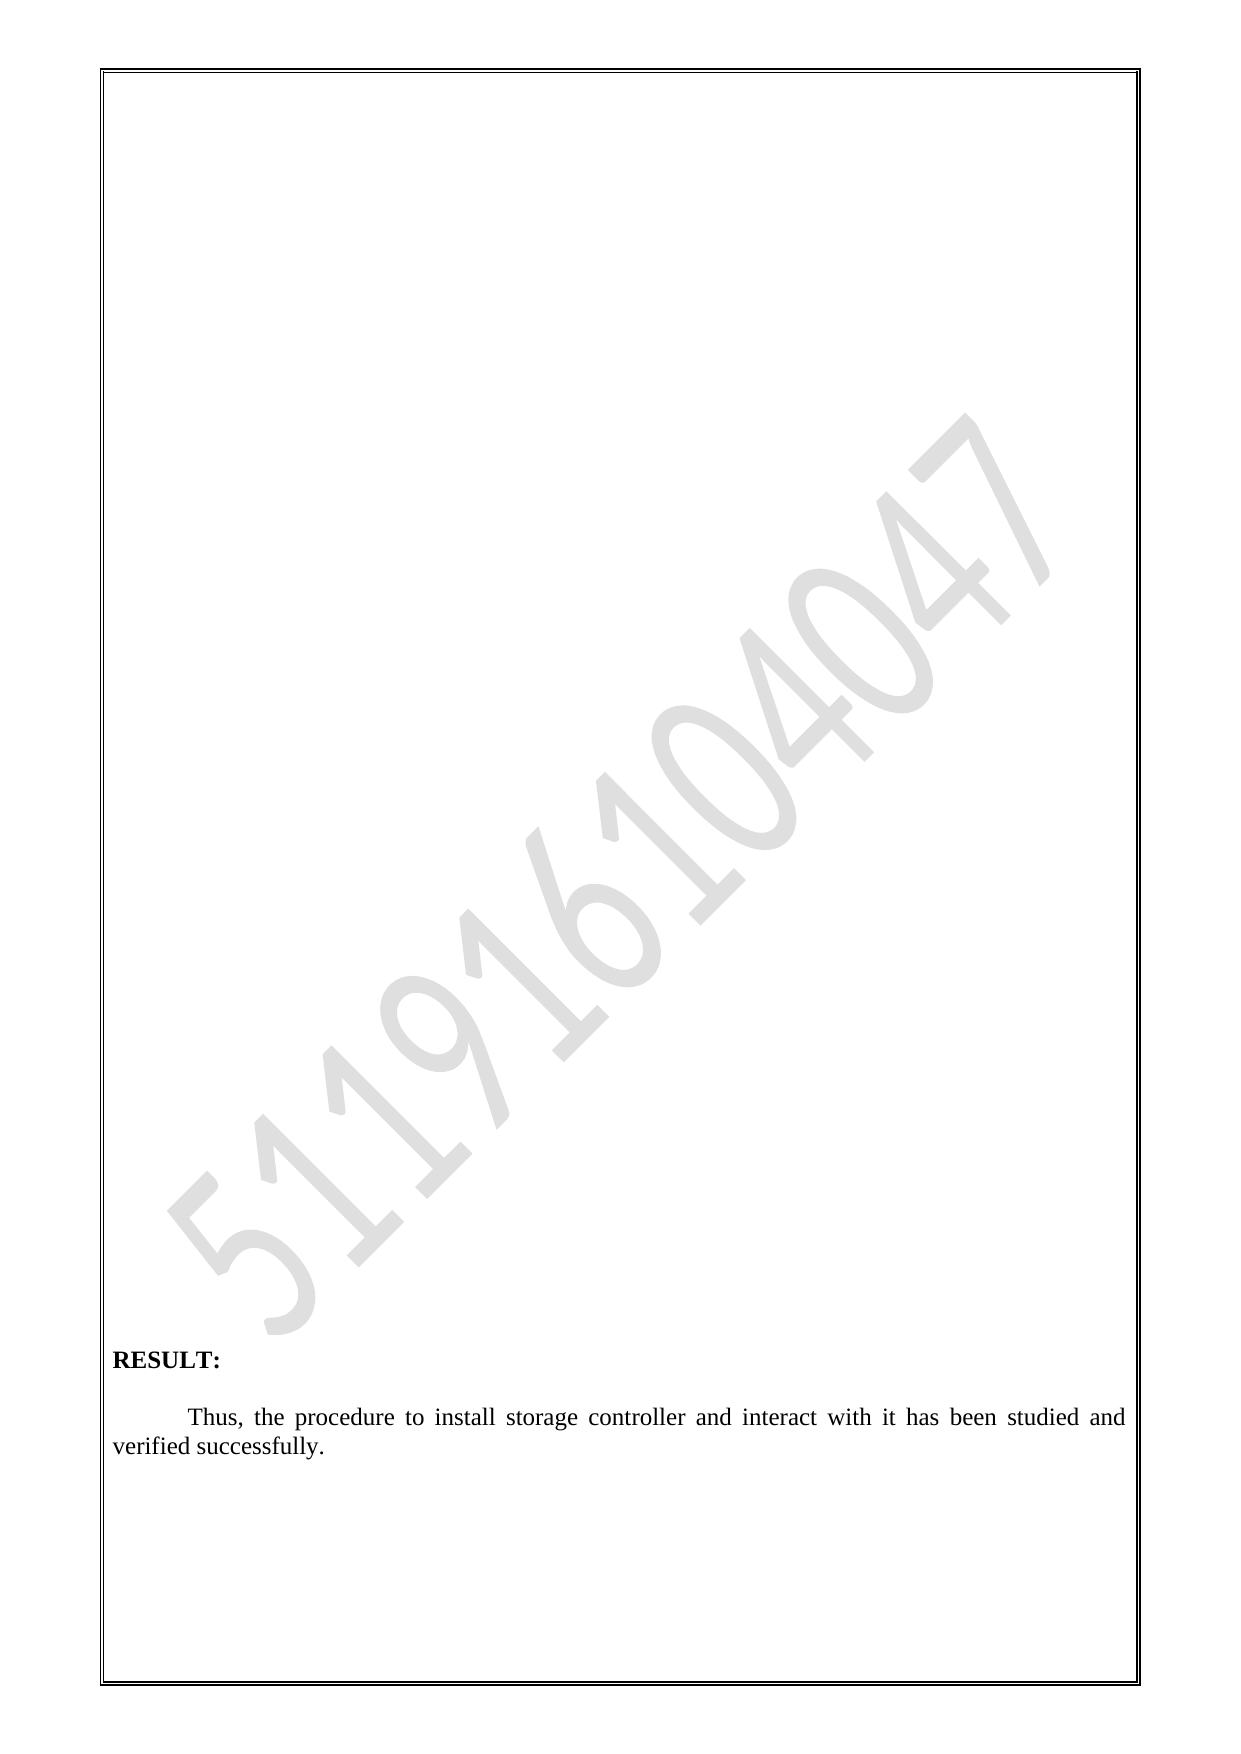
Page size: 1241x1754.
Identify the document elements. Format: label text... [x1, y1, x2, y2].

text Thus, the procedure to install storage controller and interact with it has been studied and verified successfully. [112, 1402, 1128, 1460]
text RESULT: [112, 1346, 1128, 1374]
